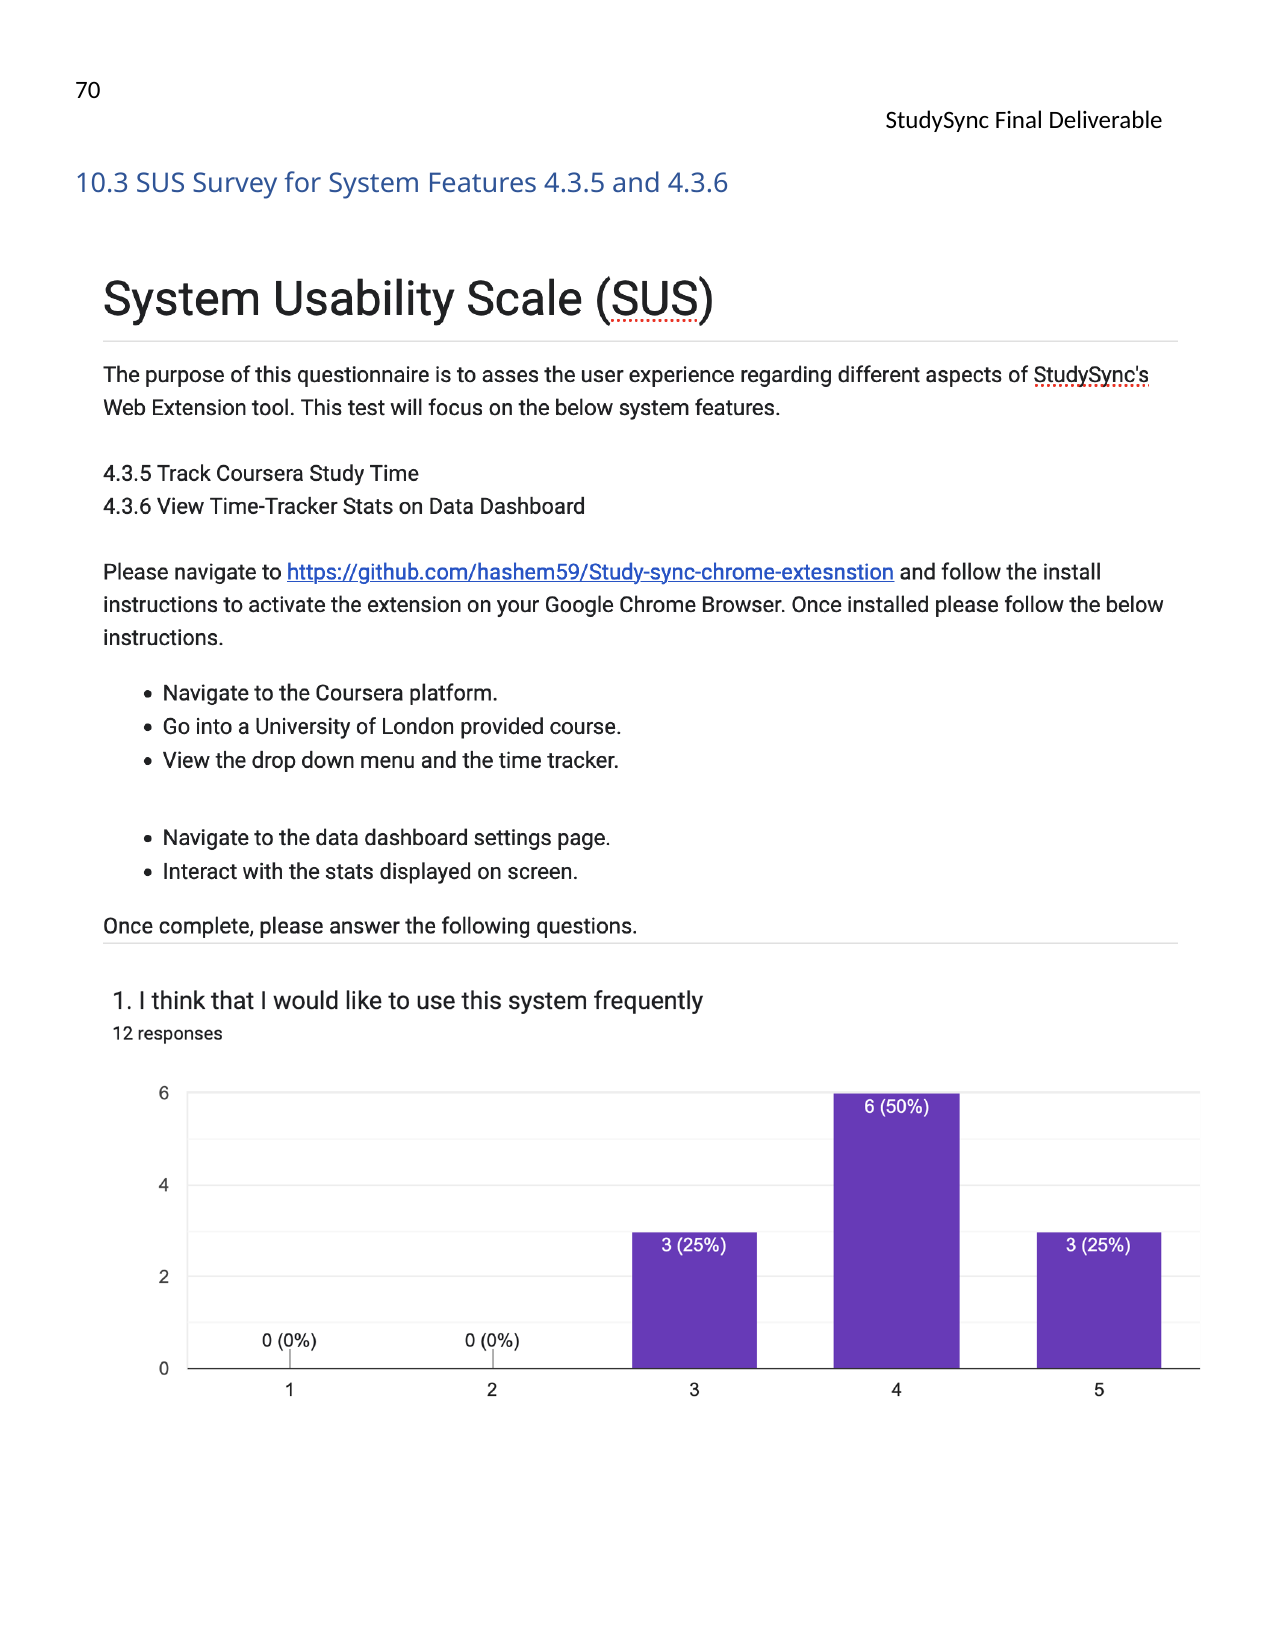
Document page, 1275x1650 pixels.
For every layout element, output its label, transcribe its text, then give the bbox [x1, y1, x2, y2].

picture [75, 237, 1200, 1483]
subtitle 10.3 SUS Survey for System Features 4.3.5 and 4.3.6 [75, 163, 1200, 200]
